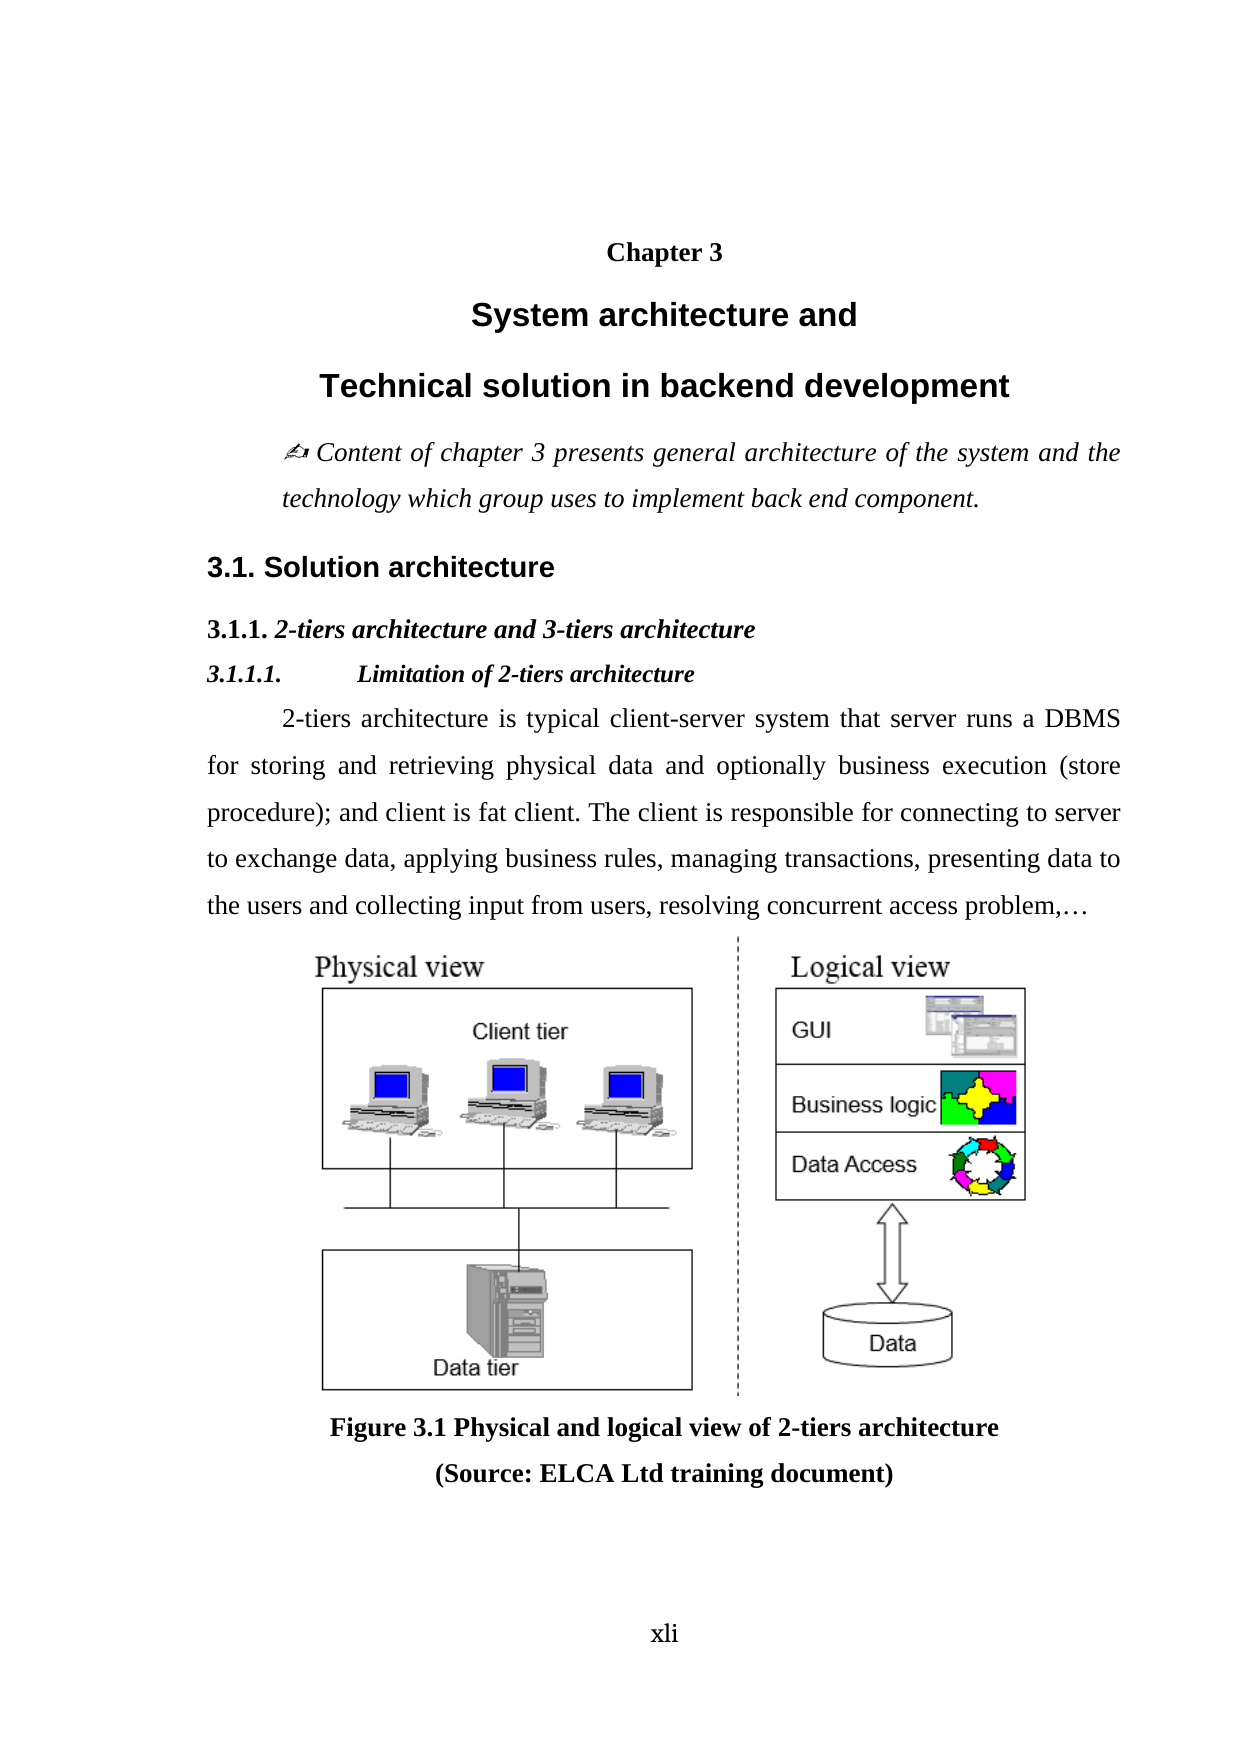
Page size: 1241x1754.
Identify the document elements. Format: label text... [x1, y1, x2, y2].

text (Source: ELCA Ltd training document) [207, 1457, 1122, 1488]
subtitle Chapter 3 [207, 236, 1122, 267]
text 3.1.1. 2-tiers architecture and 3-tiers architecture [207, 613, 1122, 644]
subtitle 3.1. Solution architecture [207, 550, 1122, 583]
text 2-tiers architecture is typical client-server system that server runs a DBMS for storing and retrieving physical data and optionally business execution (store procedure); and client is fat client. The client is responsible for connecting to server to exchange data, applying business rules, managing transactions, presenting data to the users and collecting input from users, resolving concurrent access problem,… [207, 703, 1122, 920]
text 3.1.1.1. Limitation of 2-tiers architecture [207, 659, 1122, 688]
text System architecture and [207, 296, 1122, 334]
text Technical solution in backend development [207, 366, 1122, 404]
text Figure 3.1 Physical and logical view of 2-tiers architecture [207, 1411, 1122, 1442]
picture [295, 936, 1034, 1396]
text Content of chapter 3 presents general architecture of the system and the technology which group uses to implement back end component. [282, 436, 1122, 514]
